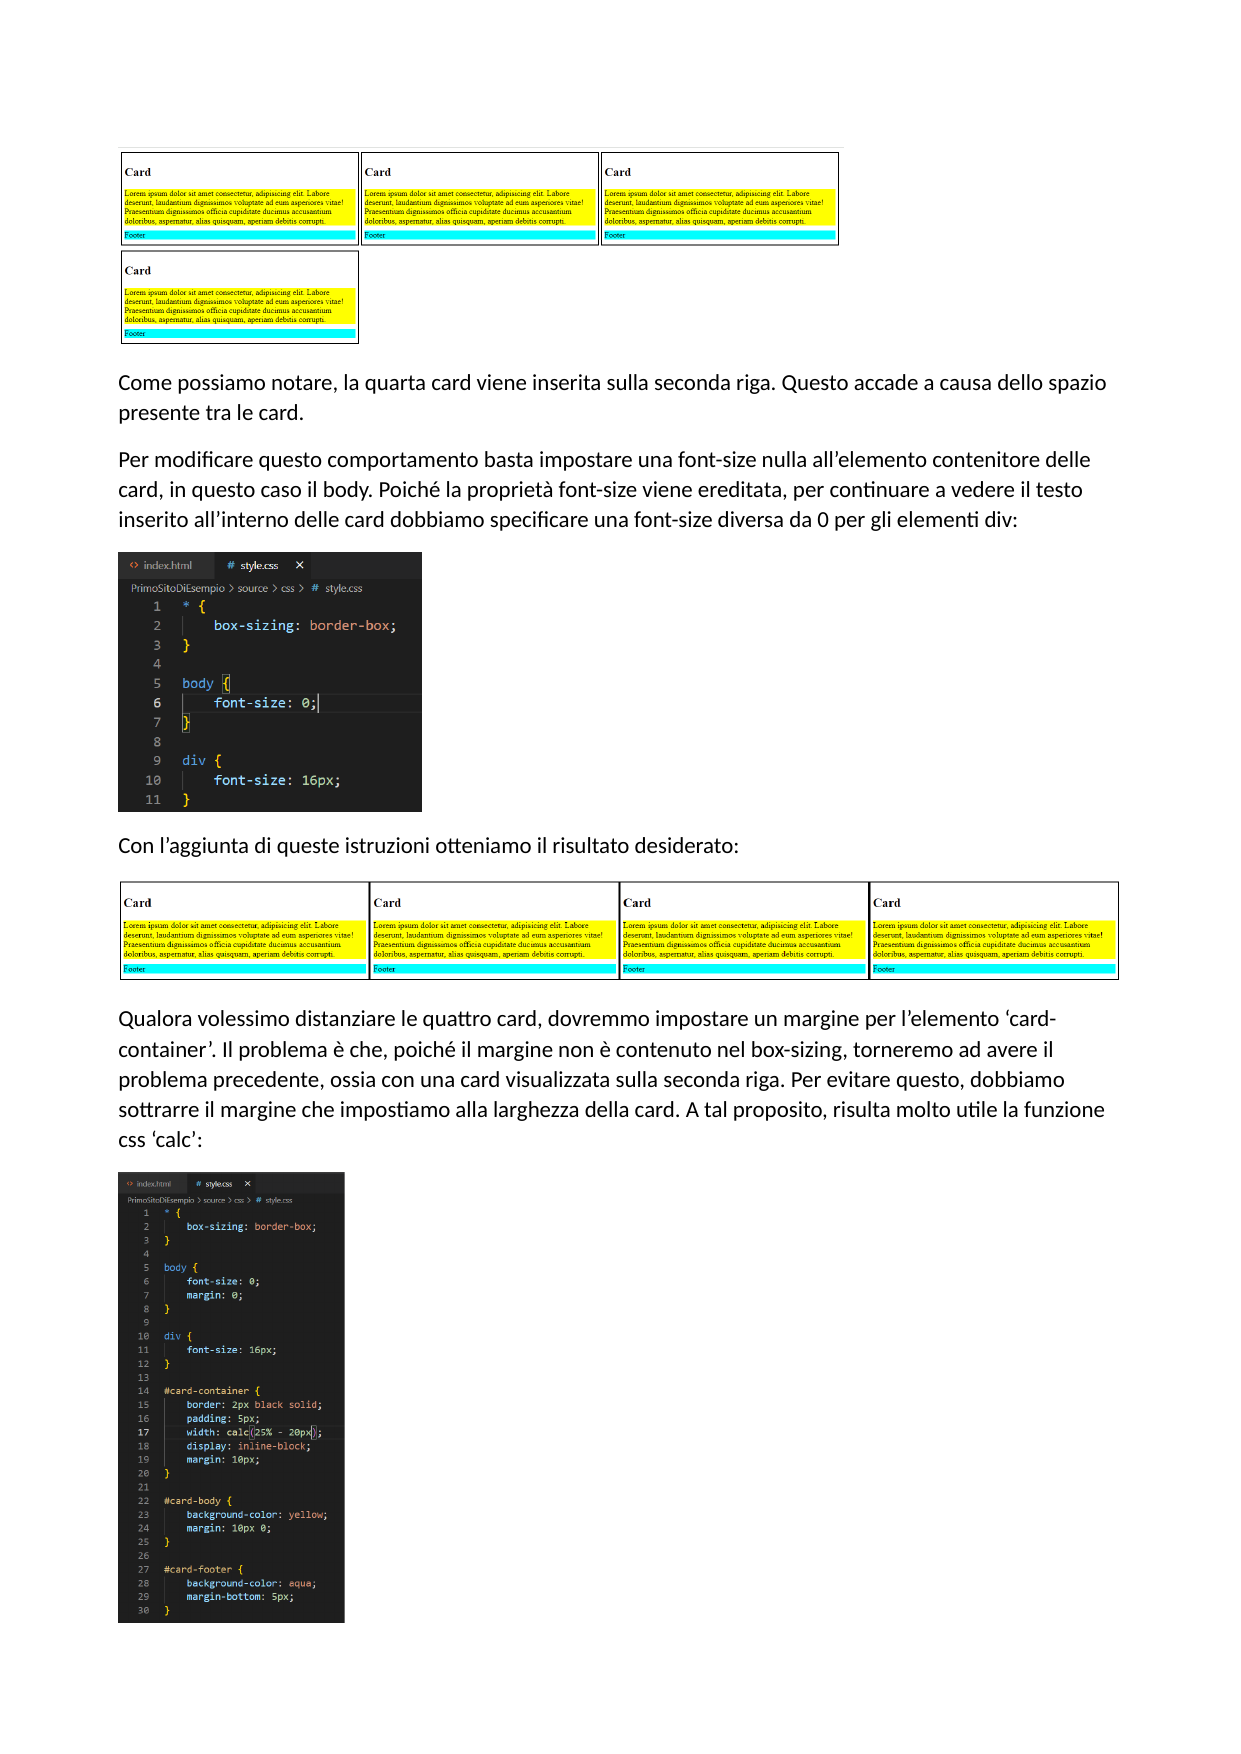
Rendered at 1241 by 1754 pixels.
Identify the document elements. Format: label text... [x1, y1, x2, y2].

picture [118, 877, 1123, 986]
picture [118, 552, 422, 812]
picture [118, 1172, 345, 1623]
text Qualora volessimo distanziare le quattro card, dovremmo impostare un margine per l’elemento ‘card-container’. Il problema è che, poiché il margine non è contenuto nel box-sizing, torneremo ad avere il problema precedente, ossia con una card visualizzata sulla seconda riga. Per evitare questo, dobbiamo sottrarre il margine che impostiamo alla larghezza della card. A tal proposito, risulta molto utile la funzione css ‘calc’: [118, 1004, 1122, 1153]
text Con l’aggiunta di queste istruzioni otteniamo il risultato desiderato: [118, 831, 1122, 859]
text Per modificare questo comportamento basta impostare una font-size nulla all’elemento contenitore delle card, in questo caso il body. Poiché la proprietà font-size viene ereditata, per continuare a vedere il testo inserito all’interno delle card dobbiamo specificare una font-size diversa da 0 per gli elementi div: [118, 445, 1122, 533]
picture [118, 147, 844, 350]
text Come possiamo notare, la quarta card viene inserita sulla seconda riga. Questo accade a causa dello spazio presente tra le card. [118, 368, 1122, 426]
